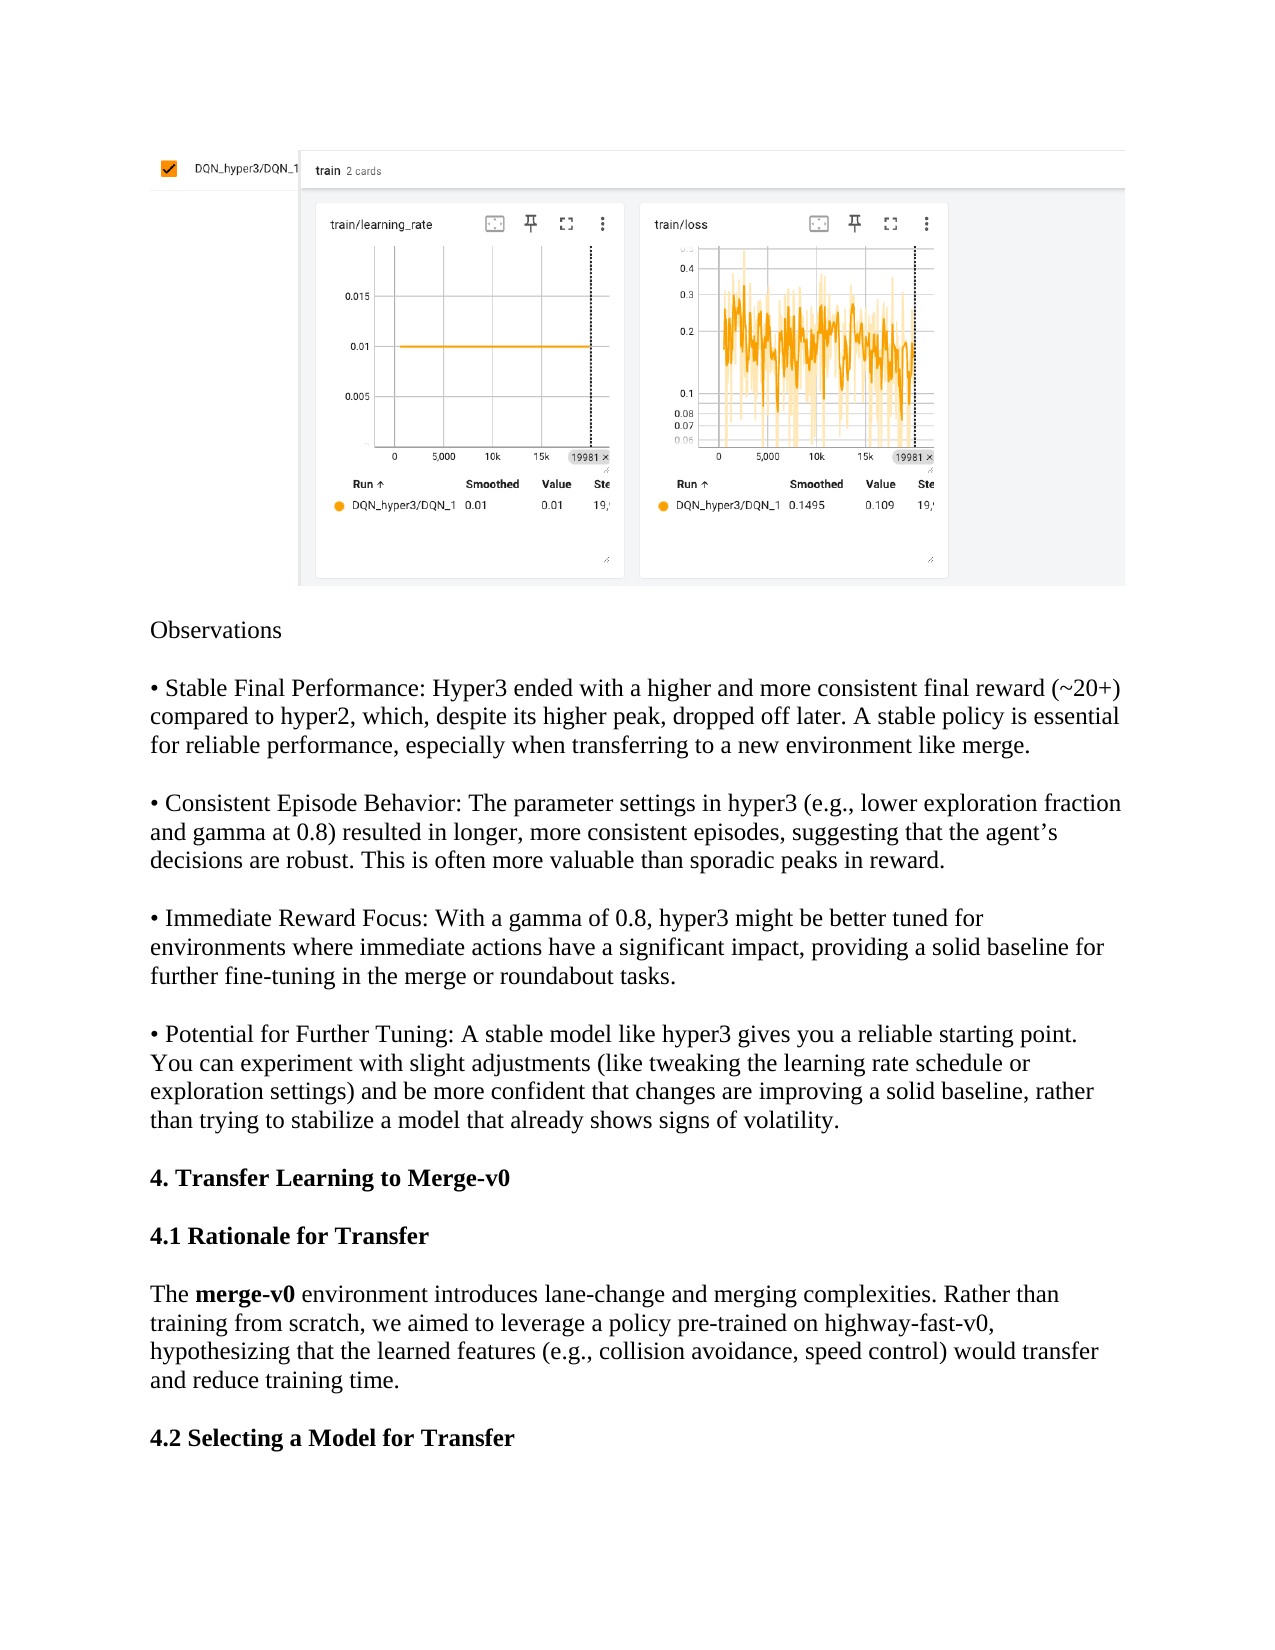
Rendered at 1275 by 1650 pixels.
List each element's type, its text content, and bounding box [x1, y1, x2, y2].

text 4. Transfer Learning to Merge-v0 [150, 1163, 1125, 1192]
text • Consistent Episode Behavior: The parameter settings in hyper3 (e.g., lower exploration fraction and gamma at 0.8) resulted in longer, more consistent episodes, suggesting that the agent’s decisions are robust. This is often more valuable than sporadic peaks in reward. [150, 788, 1125, 874]
text • Stable Final Performance: Hyper3 ended with a higher and more consistent final reward (~20+) compared to hyper2, which, despite its higher peak, dropped off later. A stable policy is essential for reliable performance, especially when transferring to a new environment like merge. [150, 673, 1125, 759]
text Observations [150, 615, 1125, 643]
text • Potential for Further Tuning: A stable model like hyper3 gives you a reliable starting point. You can experiment with slight adjustments (like tweaking the learning rate schedule or exploration settings) and be more confident that changes are improving a solid baseline, rather than trying to stabilize a model that already shows signs of volatility. [150, 1019, 1125, 1134]
picture [150, 150, 1125, 586]
text • Immediate Reward Focus: With a gamma of 0.8, hyper3 might be better tuned for environments where immediate actions have a significant impact, providing a solid baseline for further fine-tuning in the merge or roundabout tasks. [150, 903, 1125, 990]
text 4.1 Rationale for Transfer [150, 1221, 1125, 1250]
text 4.2 Selecting a Model for Transfer [150, 1423, 1125, 1452]
text The merge-v0 environment introduces lane-change and merging complexities. Rather than training from scratch, we aimed to leverage a policy pre-trained on highway-fast-v0, hypothesizing that the learned features (e.g., collision avoidance, speed control) would transfer and reduce training time. [150, 1279, 1125, 1394]
